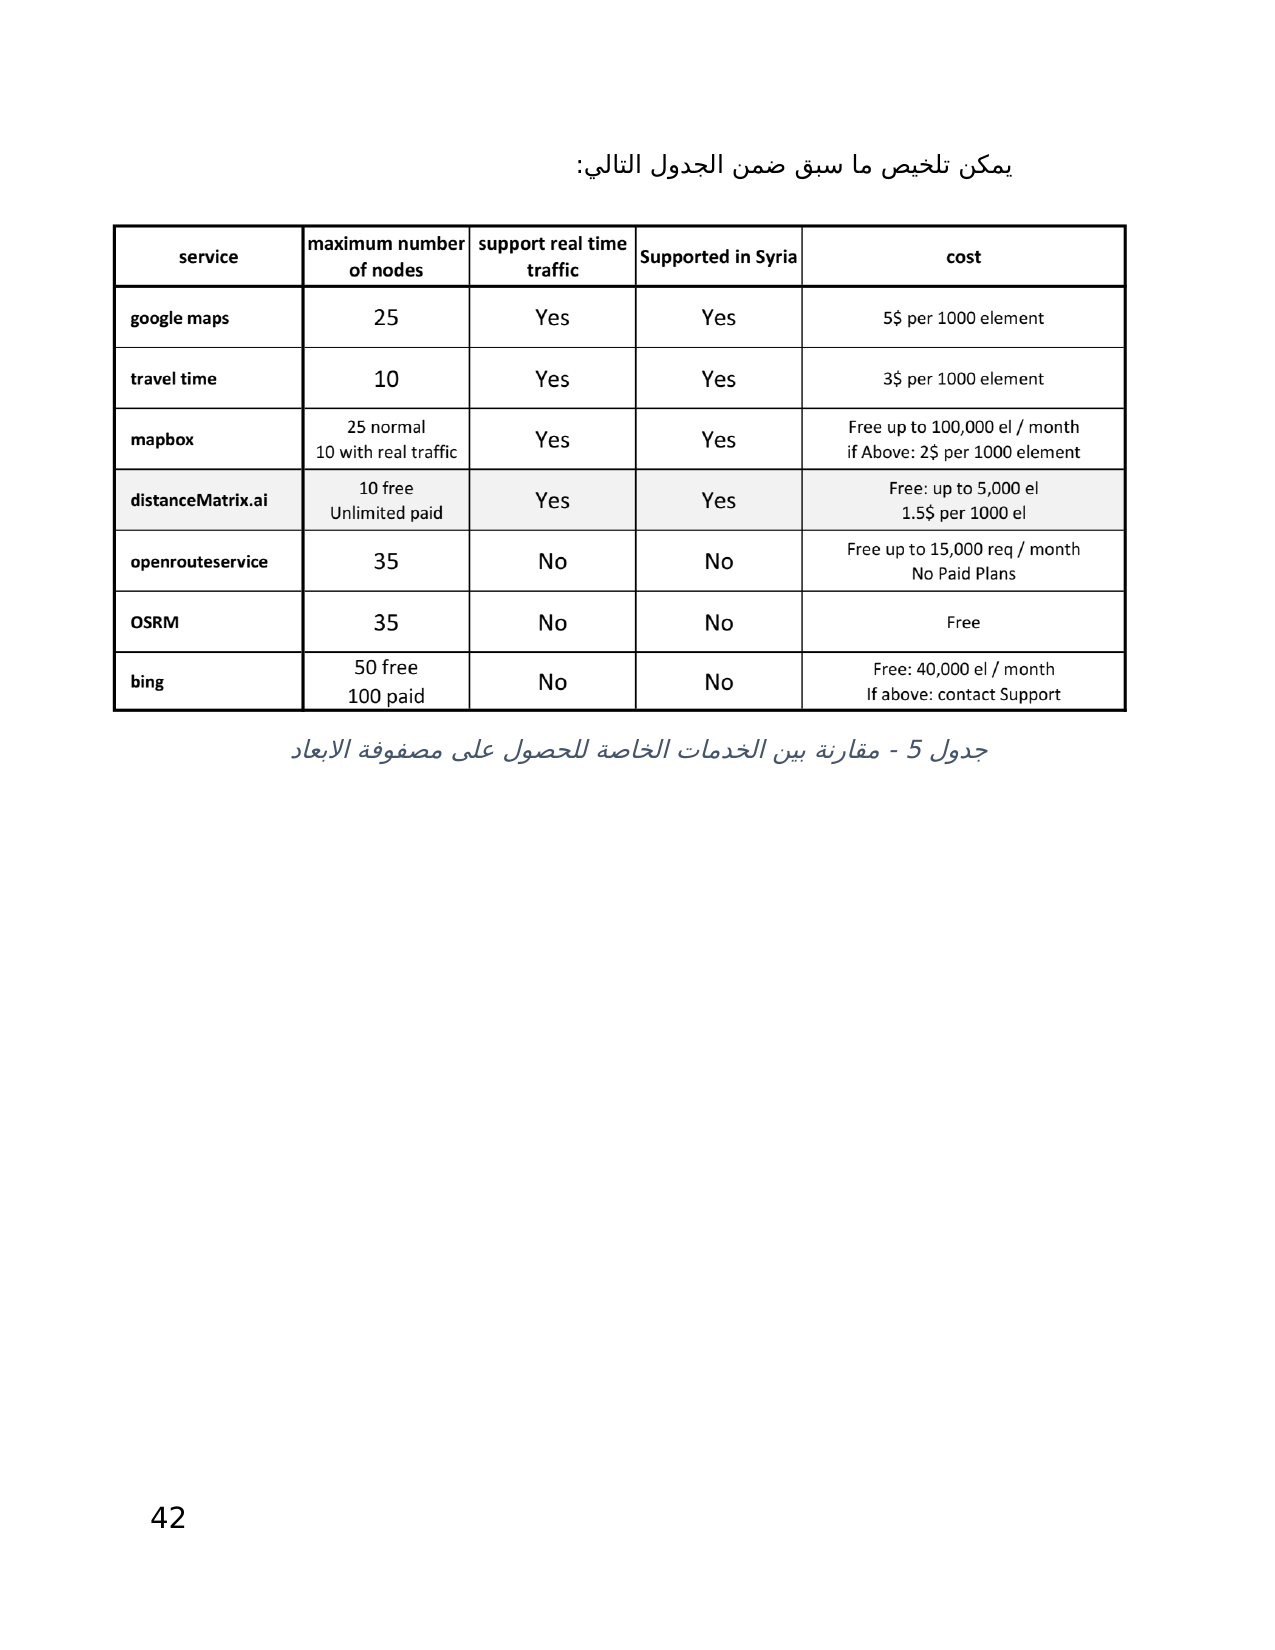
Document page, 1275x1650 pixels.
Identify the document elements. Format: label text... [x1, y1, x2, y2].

text يمكن تلخيص ما سبق ضمن الجدول التالي: [150, 150, 1012, 179]
picture [103, 203, 1168, 719]
